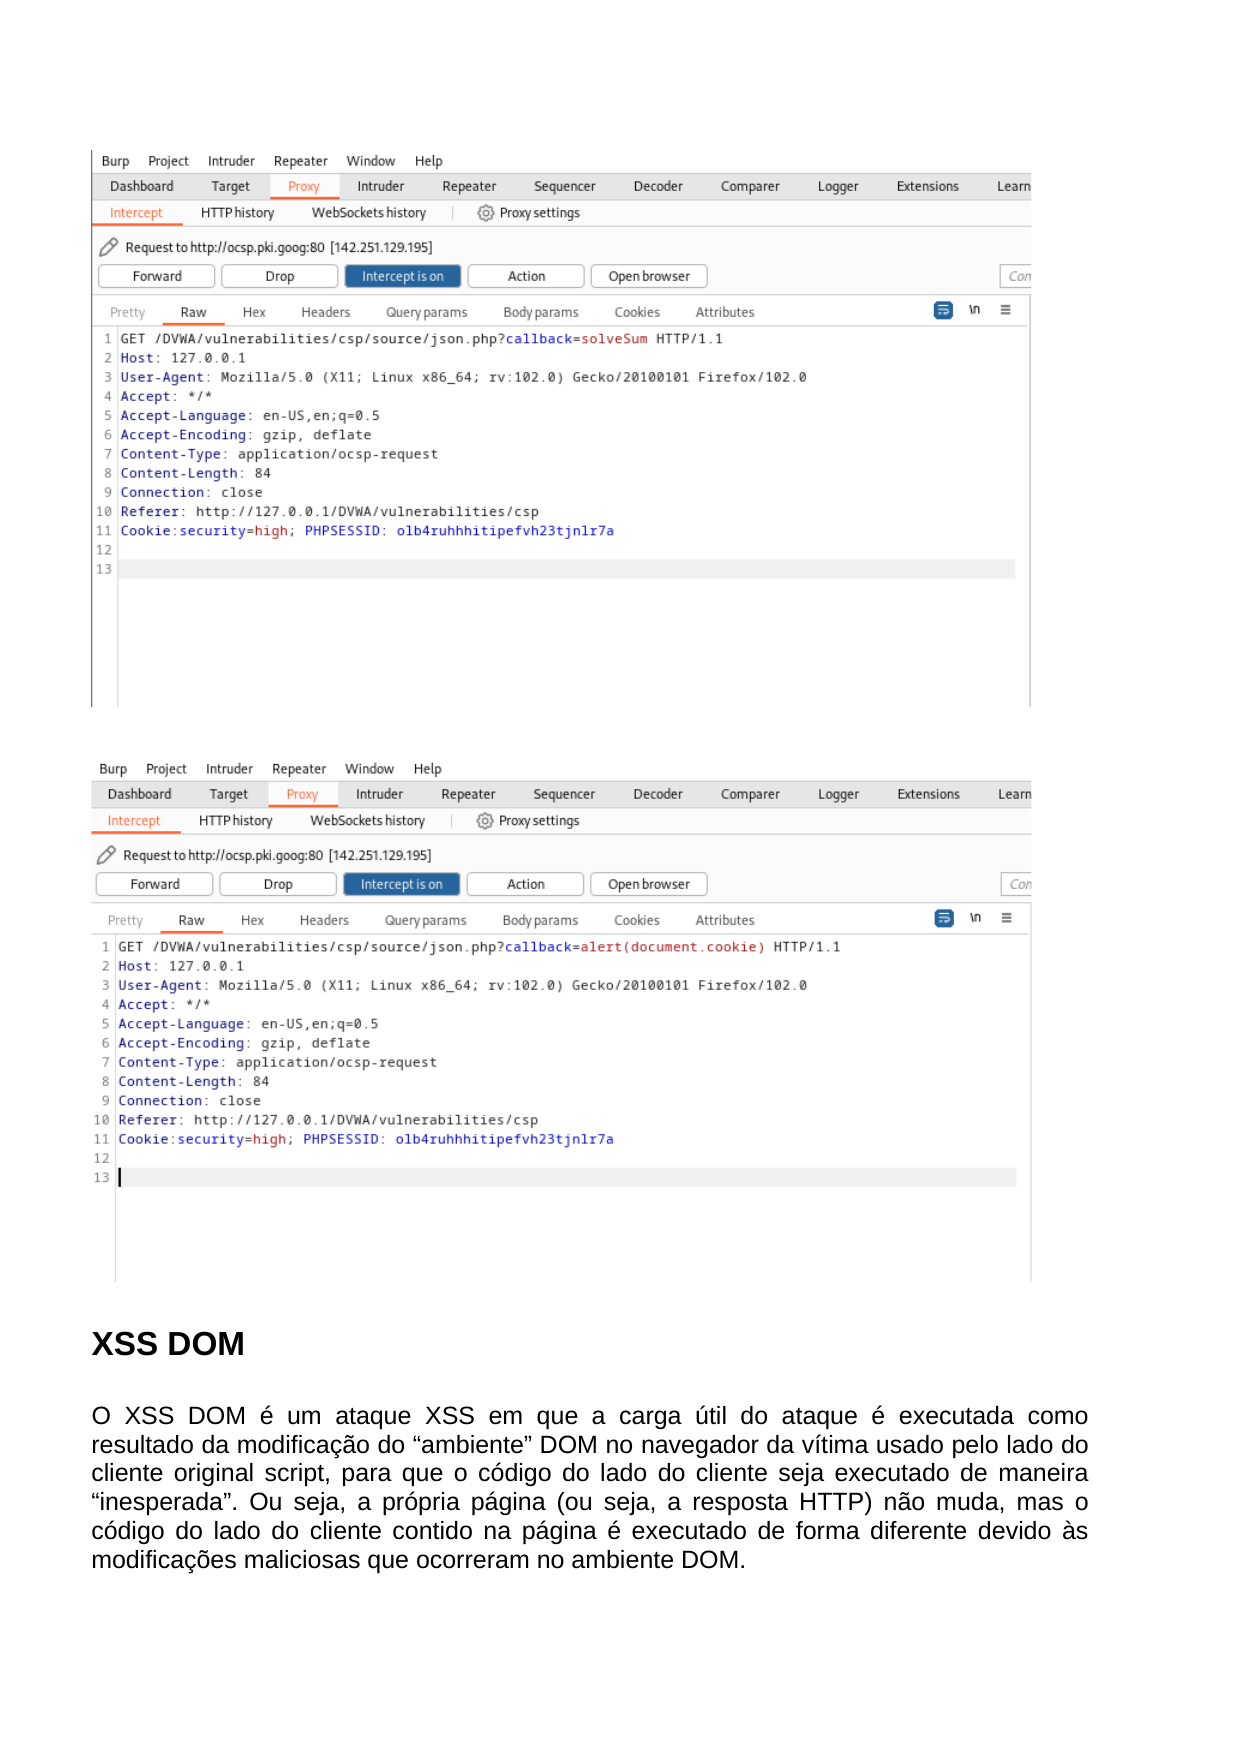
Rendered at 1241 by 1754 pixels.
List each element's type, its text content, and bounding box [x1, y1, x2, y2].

text O XSS DOM é um ataque XSS em que a carga útil do ataque é executada como resultado da modificação do “ambiente” DOM no navegador da vítima usado pelo lado do cliente original script, para que o código do lado do cliente seja executado de maneira “inesperada”. Ou seja, a própria página (ou seja, a resposta HTTP) não muda, mas o código do lado do cliente contido na página é executado de forma diferente devido às modificações maliciosas que ocorreram no ambiente DOM. [91, 1401, 1090, 1573]
picture [91, 150, 1032, 707]
picture [91, 758, 1032, 1282]
subtitle XSS DOM [91, 1323, 1090, 1362]
